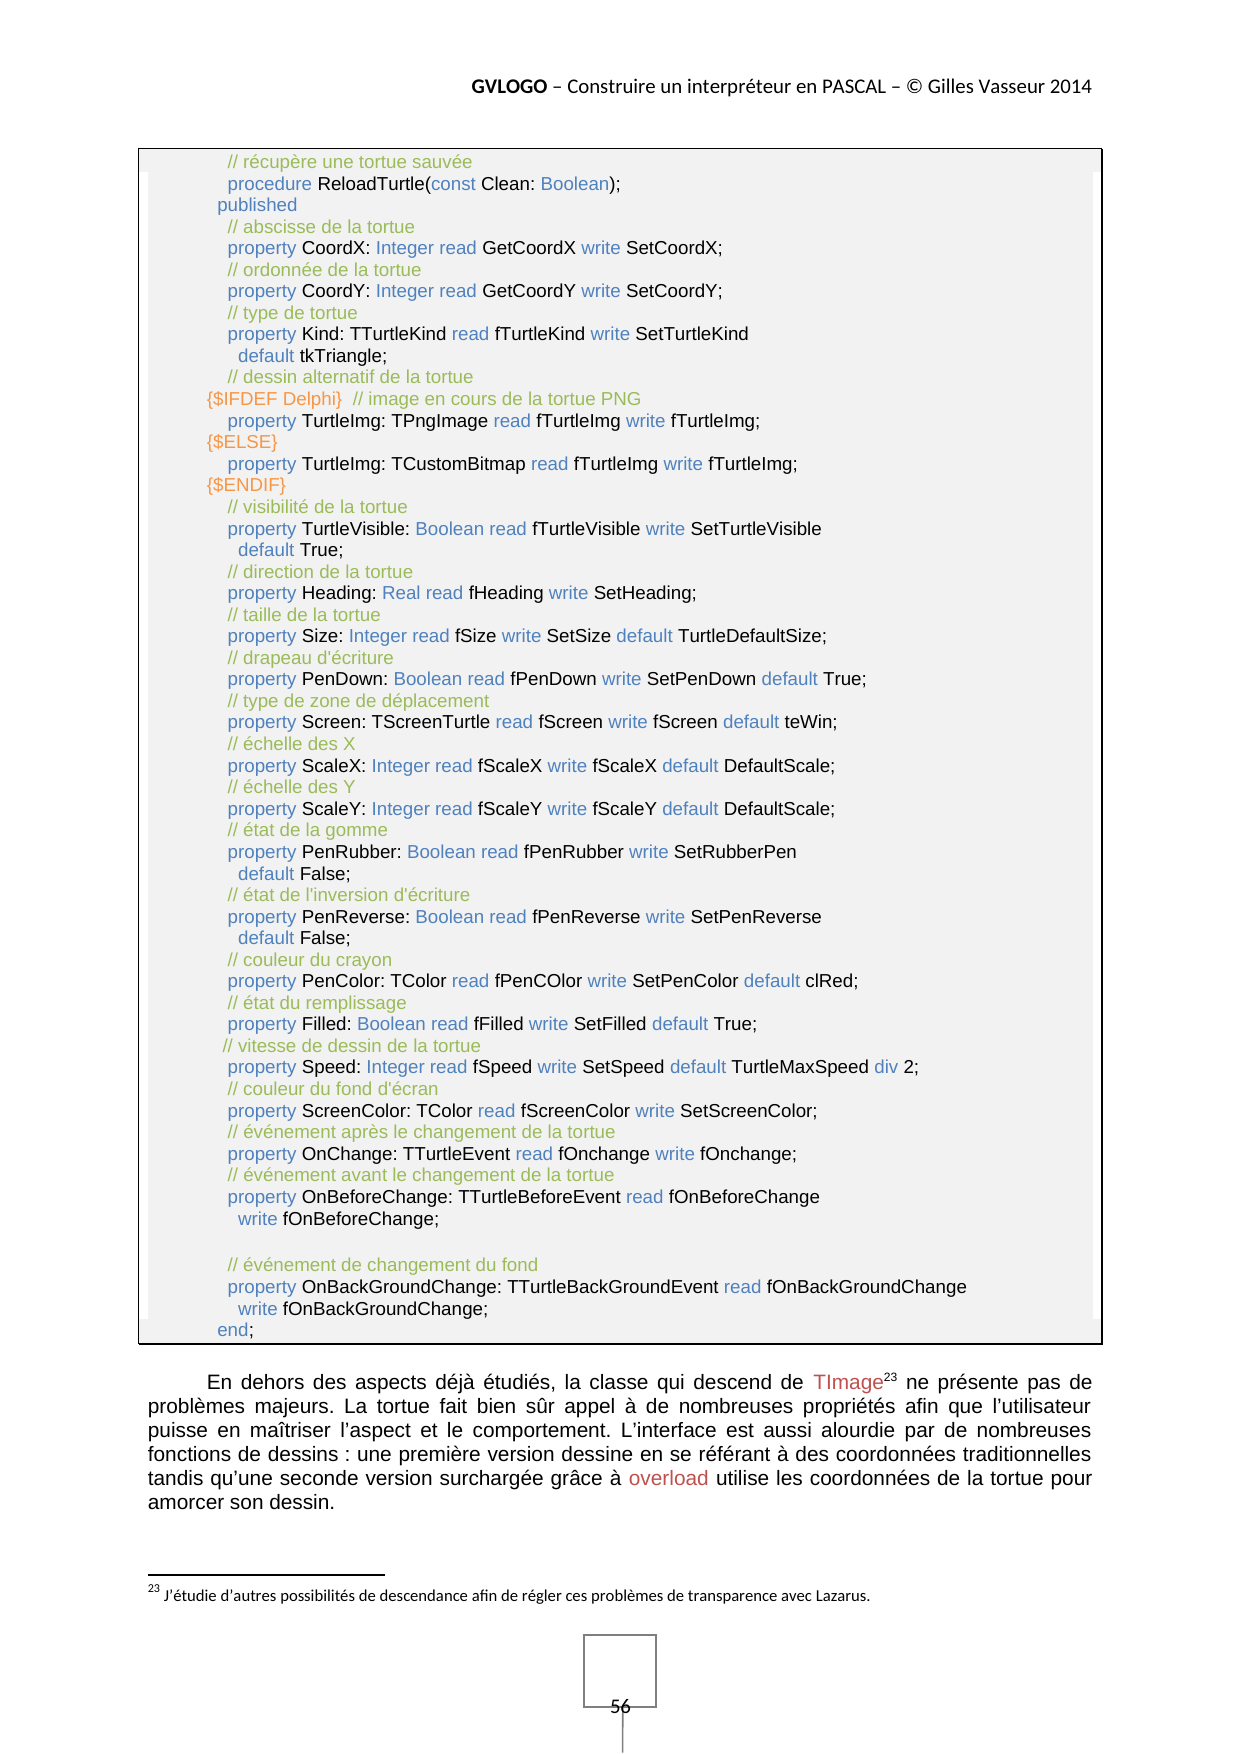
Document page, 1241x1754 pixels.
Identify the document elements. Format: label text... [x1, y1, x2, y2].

text // abscisse de la tortue [148, 215, 1093, 237]
text // visibilité de la tortue [148, 496, 1093, 517]
text // événement avant le changement de la tortue [148, 1164, 1093, 1186]
text property ScreenColor: TColor read fScreenColor write SetScreenColor; [148, 1099, 1093, 1121]
text {$IFDEF Delphi} // image en cours de la tortue PNG [148, 388, 1093, 409]
text // ordonnée de la tortue [148, 258, 1093, 280]
text property PenColor: TColor read fPenCOlor write SetPenColor default clRed; [148, 970, 1093, 992]
text default tkTriangle; [148, 345, 1093, 366]
text property Kind: TTurtleKind read fTurtleKind write SetTurtleKind [148, 323, 1093, 345]
text property CoordX: Integer read GetCoordX write SetCoordX; [148, 237, 1093, 258]
text {$ENDIF} [148, 474, 1093, 496]
text {$ELSE} [148, 431, 1093, 453]
text // taille de la tortue [148, 603, 1093, 625]
text // drapeau d'écriture [148, 647, 1093, 668]
text // événement de changement du fond [148, 1254, 1093, 1276]
text property OnBackGroundChange: TTurtleBackGroundEvent read fOnBackGroundChange [148, 1276, 1093, 1297]
text // échelle des X [148, 733, 1093, 754]
text property PenRubber: Boolean read fPenRubber write SetRubberPen [148, 841, 1093, 862]
text default False; [148, 862, 1093, 884]
text property OnChange: TTurtleEvent read fOnchange write fOnchange; [148, 1143, 1093, 1164]
text property Speed: Integer read fSpeed write SetSpeed default TurtleMaxSpeed div 2; [148, 1056, 1093, 1078]
text property TurtleImg: TPngImage read fTurtleImg write fTurtleImg; [148, 409, 1093, 431]
text // événement après le changement de la tortue [148, 1121, 1093, 1143]
text property Screen: TScreenTurtle read fScreen write fScreen default teWin; [148, 711, 1093, 733]
text // type de zone de déplacement [148, 690, 1093, 711]
text // direction de la tortue [148, 560, 1093, 582]
text property Heading: Real read fHeading write SetHeading; [148, 582, 1093, 603]
text // couleur du crayon [148, 948, 1093, 970]
text // état de la gomme [148, 819, 1093, 841]
text // couleur du fond d'écran [148, 1078, 1093, 1099]
text published [148, 194, 1093, 215]
text // échelle des Y [148, 776, 1093, 798]
text property TurtleImg: TCustomBitmap read fTurtleImg write fTurtleImg; [148, 453, 1093, 474]
text // type de tortue [148, 302, 1093, 323]
text property CoordY: Integer read GetCoordY write SetCoordY; [148, 280, 1093, 302]
text property ScaleY: Integer read fScaleY write fScaleY default DefaultScale; [148, 798, 1093, 819]
text // état de l'inversion d'écriture [148, 884, 1093, 905]
text write fOnBeforeChange; [148, 1207, 1093, 1229]
text property OnBeforeChange: TTurtleBeforeEvent read fOnBeforeChange [148, 1186, 1093, 1207]
text property ScaleX: Integer read fScaleX write fScaleX default DefaultScale; [148, 754, 1093, 776]
text property PenReverse: Boolean read fPenReverse write SetPenReverse [148, 905, 1093, 927]
text default False; [148, 927, 1093, 948]
text property PenDown: Boolean read fPenDown write SetPenDown default True; [148, 668, 1093, 690]
text property TurtleVisible: Boolean read fTurtleVisible write SetTurtleVisible [148, 517, 1093, 539]
text // vitesse de dessin de la tortue [148, 1035, 1093, 1056]
text write fOnBackGroundChange; [148, 1297, 1093, 1316]
text // récupère une tortue sauvée [139, 149, 1101, 172]
text En dehors des aspects déjà étudiés, la classe qui descend de TImage ne présente pas de problèmes majeurs. La tortue fait bien sûr appel à de nombreuses propriétés afin que l’utilisateur puisse en maîtriser l’aspect et le comportement. L’interface est aussi alourdie par de nombreuses fonctions de dessins : une première version dessine en se référant à des coordonnées traditionnelles tandis qu’une seconde version surchargée grâce à overload utilise les coordonnées de la tortue pour amorcer son dessin. [148, 1370, 1093, 1513]
text // état du remplissage [148, 992, 1093, 1013]
text property Size: Integer read fSize write SetSize default TurtleDefaultSize; [148, 625, 1093, 647]
text default True; [148, 539, 1093, 560]
text property Filled: Boolean read fFilled write SetFilled default True; [148, 1013, 1093, 1035]
text procedure ReloadTurtle(const Clean: Boolean); [148, 172, 1093, 194]
text end; [139, 1316, 1101, 1343]
text // dessin alternatif de la tortue [148, 366, 1093, 388]
